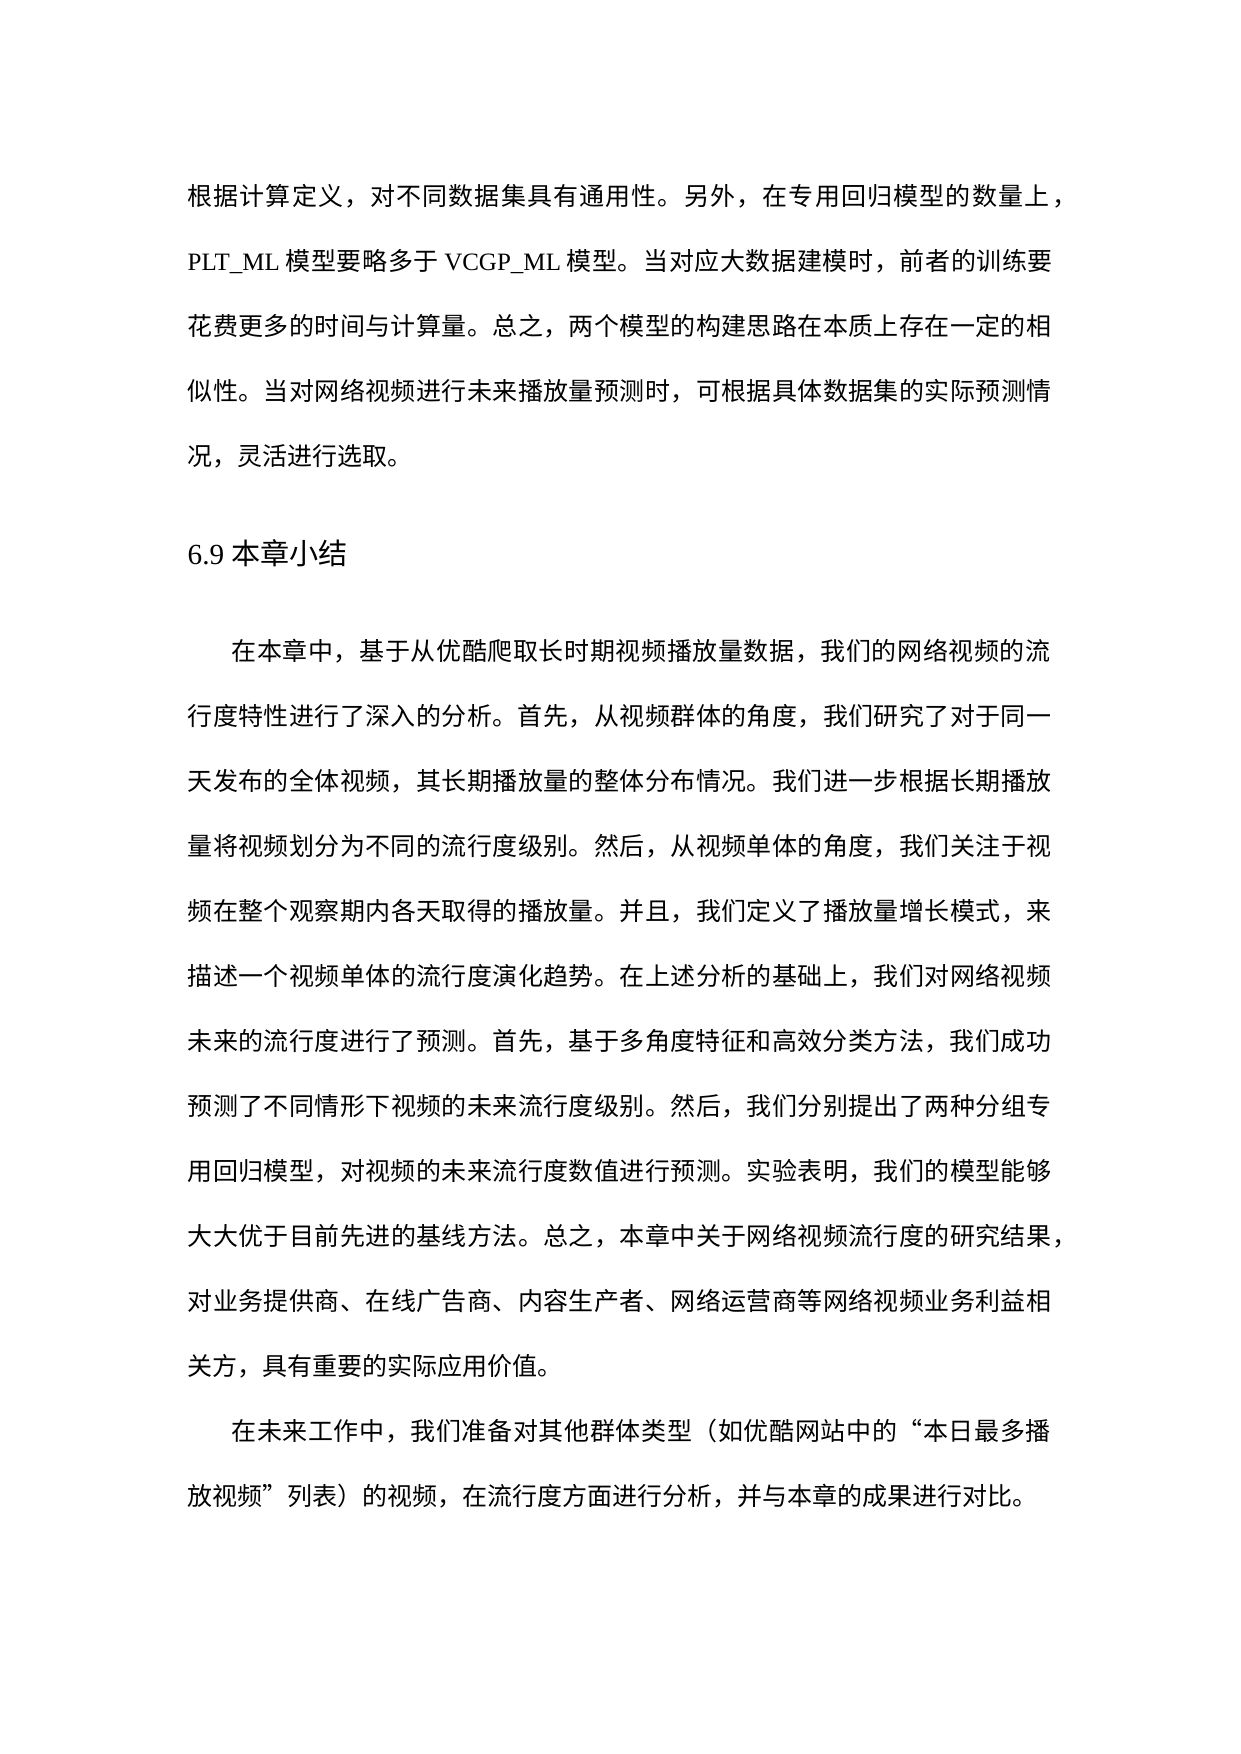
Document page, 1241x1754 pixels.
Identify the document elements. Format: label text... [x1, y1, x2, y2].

text 在未来工作中，我们准备对其他群体类型（如优酷网站中的“本日最多播放视频”列表）的视频，在流行度方面进行分析，并与本章的成果进行对比。 [187, 1397, 1053, 1527]
text 在本章中，基于从优酷爬取长时期视频播放量数据，我们的网络视频的流行度特性进行了深入的分析。首先，从视频群体的角度，我们研究了对于同一天发布的全体视频，其长期播放量的整体分布情况。我们进一步根据长期播放量将视频划分为不同的流行度级别。然后，从视频单体的角度，我们关注于视频在整个观察期内各天取得的播放量。并且，我们定义了播放量增长模式，来描述一个视频单体的流行度演化趋势。在上述分析的基础上，我们对网络视频未来的流行度进行了预测。首先，基于多角度特征和高效分类方法，我们成功预测了不同情形下视频的未来流行度级别。然后，我们分别提出了两种分组专用回归模型，对视频的未来流行度数值进行预测。实验表明，我们的模型能够大大优于目前先进的基线方法。总之，本章中关于网络视频流行度的研究结果，对业务提供商、在线广告商、内容生产者、网络运营商等网络视频业务利益相关方，具有重要的实际应用价值。 [187, 617, 1053, 1397]
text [187, 162, 1053, 487]
text 本章小结 [187, 519, 1053, 584]
